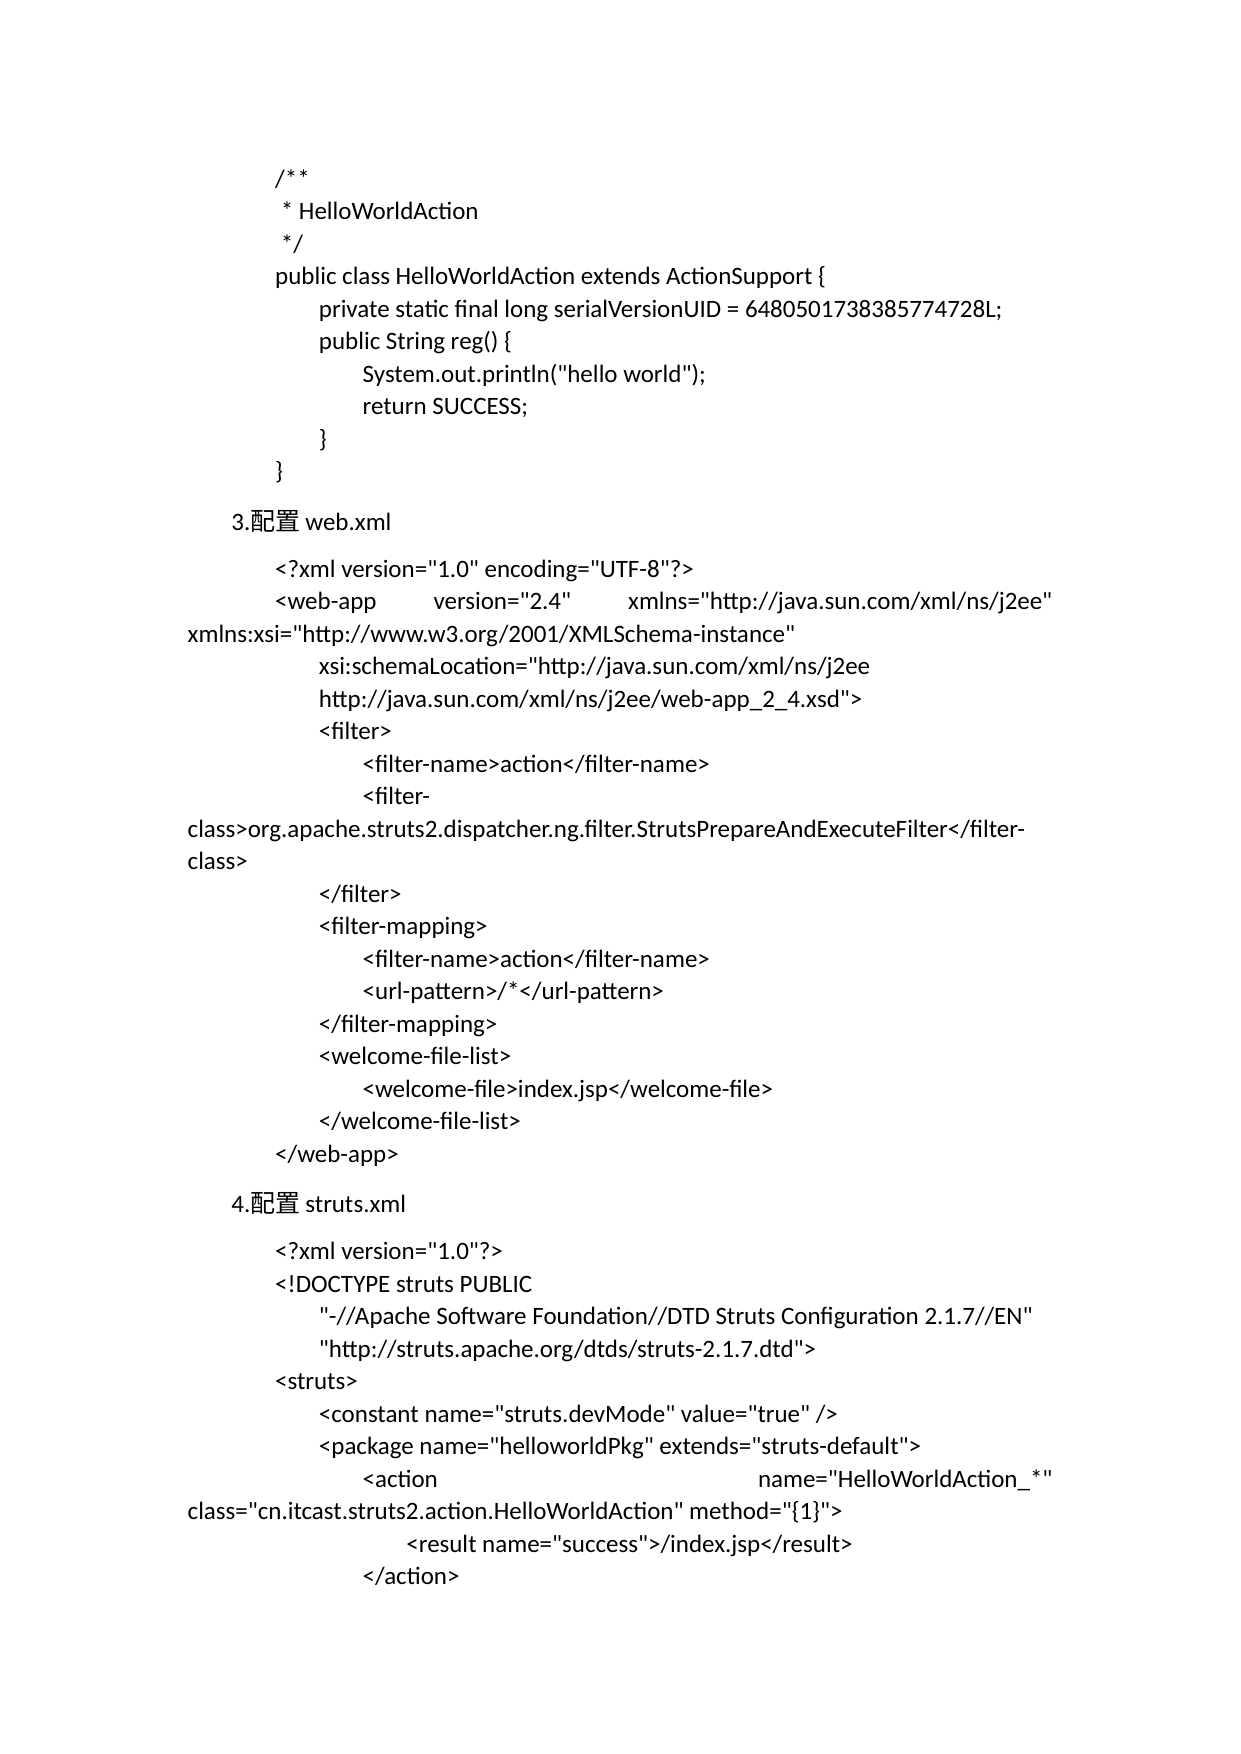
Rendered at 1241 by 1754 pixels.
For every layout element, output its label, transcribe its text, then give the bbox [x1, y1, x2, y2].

text </action> [187, 1559, 1053, 1592]
text <welcome-file-list> [187, 1039, 1053, 1072]
text /** [187, 162, 1053, 194]
text </filter> [187, 877, 1053, 909]
text http://java.sun.com/xml/ns/j2ee/web-app_2_4.xsd"> [187, 682, 1053, 714]
text } [187, 454, 1053, 487]
text </filter-mapping> [187, 1007, 1053, 1039]
text <struts> [187, 1364, 1053, 1397]
text private static final long serialVersionUID = 6480501738385774728L; [187, 292, 1053, 324]
text <filter-mapping> [187, 909, 1053, 942]
text "-//Apache Software Foundation//DTD Struts Configuration 2.1.7//EN" [187, 1299, 1053, 1332]
text <result name="success">/index.jsp</result> [187, 1527, 1053, 1559]
text <!DOCTYPE struts PUBLIC [187, 1267, 1053, 1299]
text <?xml version="1.0"?> [187, 1234, 1053, 1267]
text 3.配置web.xml [187, 487, 1053, 552]
text public class HelloWorldAction extends ActionSupport { [187, 259, 1053, 292]
text */ [187, 227, 1053, 259]
text public String reg() { [187, 324, 1053, 357]
text <web-app version="2.4" xmlns="http://java.sun.com/xml/ns/j2ee" xmlns:xsi="http://www.w3.org/2001/XMLSchema-instance" [187, 584, 1053, 649]
text <constant name="struts.devMode" value="true" /> [187, 1397, 1053, 1429]
text return SUCCESS; [187, 389, 1053, 422]
text <filter-name>action</filter-name> [187, 942, 1053, 974]
text } [187, 422, 1053, 454]
text <?xml version="1.0" encoding="UTF-8"?> [187, 552, 1053, 584]
text <url-pattern>/*</url-pattern> [187, 974, 1053, 1007]
text <filter> [187, 714, 1053, 747]
text 4.配置struts.xml [187, 1169, 1053, 1234]
text <filter-class>org.apache.struts2.dispatcher.ng.filter.StrutsPrepareAndExecuteFilter</filter-class> [187, 779, 1053, 877]
text * HelloWorldAction [187, 194, 1053, 227]
text <action name="HelloWorldAction_*" class="cn.itcast.struts2.action.HelloWorldAction" method="{1}"> [187, 1462, 1053, 1527]
text </web-app> [187, 1137, 1053, 1169]
text </welcome-file-list> [187, 1104, 1053, 1137]
text <package name="helloworldPkg" extends="struts-default"> [187, 1429, 1053, 1462]
text <welcome-file>index.jsp</welcome-file> [187, 1072, 1053, 1104]
text System.out.println("hello world"); [187, 357, 1053, 389]
text <filter-name>action</filter-name> [187, 747, 1053, 779]
text xsi:schemaLocation="http://java.sun.com/xml/ns/j2ee [187, 649, 1053, 682]
text "http://struts.apache.org/dtds/struts-2.1.7.dtd"> [187, 1332, 1053, 1364]
